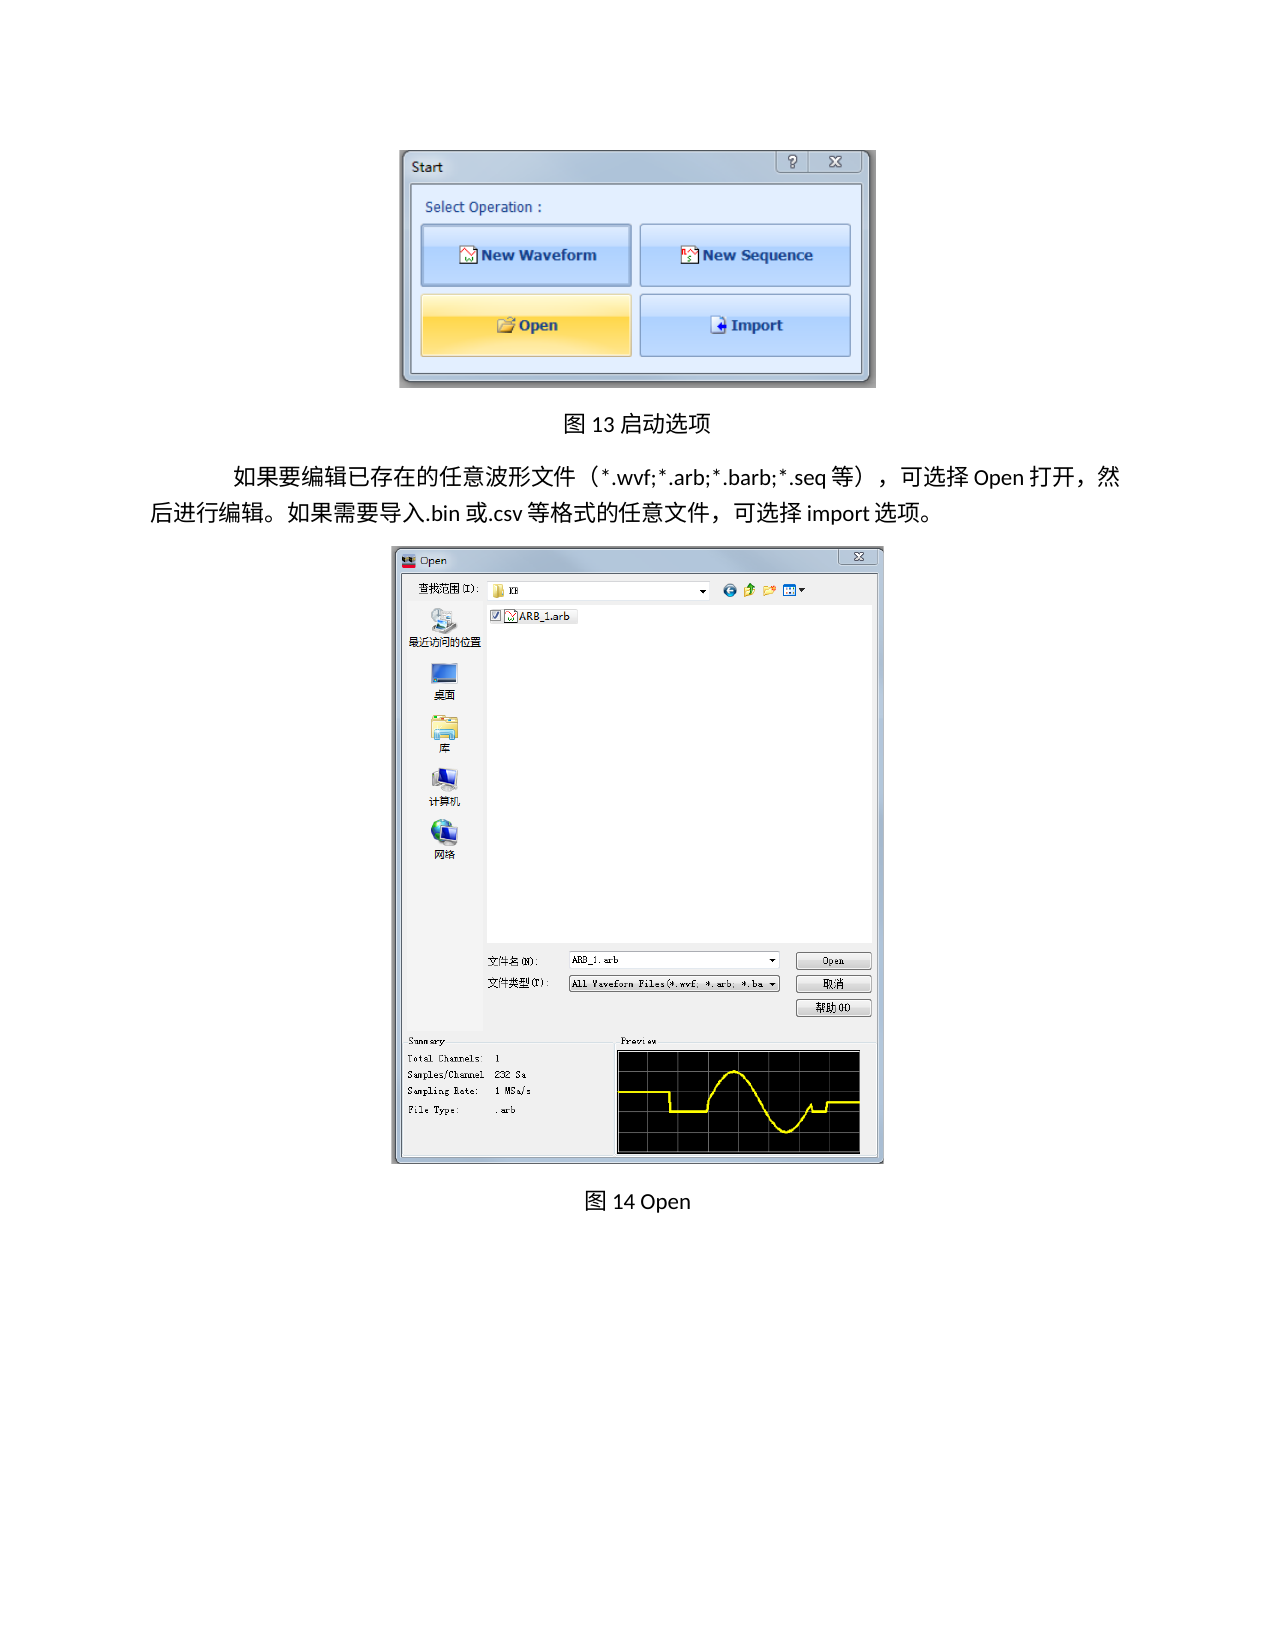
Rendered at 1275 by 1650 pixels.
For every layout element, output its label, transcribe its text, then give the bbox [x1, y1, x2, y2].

text 图14 Open [150, 1183, 1125, 1216]
text 图13 启动选项 [150, 406, 1125, 439]
picture [391, 546, 884, 1164]
picture [399, 150, 876, 388]
text 如果要编辑已存在的任意波形文件（*.wvf;*.arb;*.barb;*.seq等），可选择Open打开，然后进行编辑。如果需要导入.bin或.csv等格式的任意文件，可选择import选项。 [150, 458, 1125, 528]
